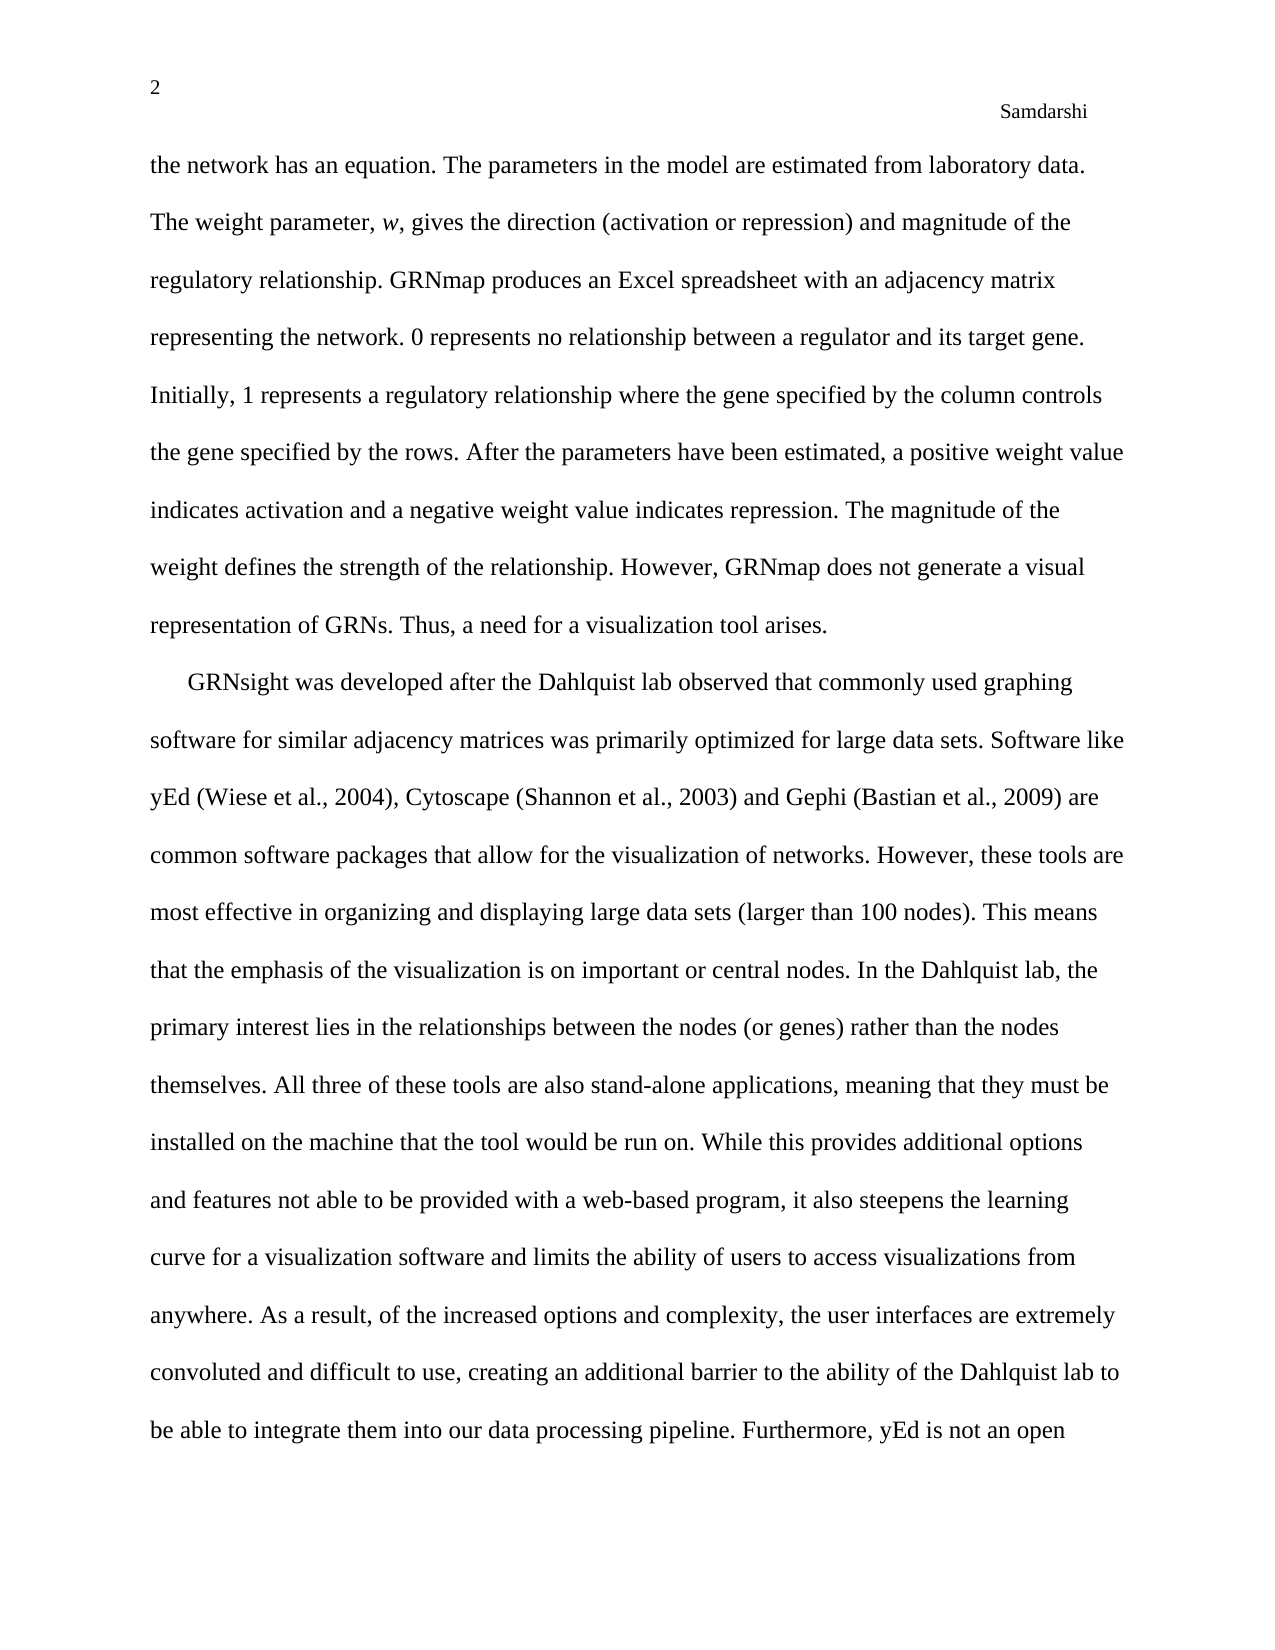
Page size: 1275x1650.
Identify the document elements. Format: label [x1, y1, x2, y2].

text [150, 150, 1125, 639]
text [150, 667, 1125, 1444]
